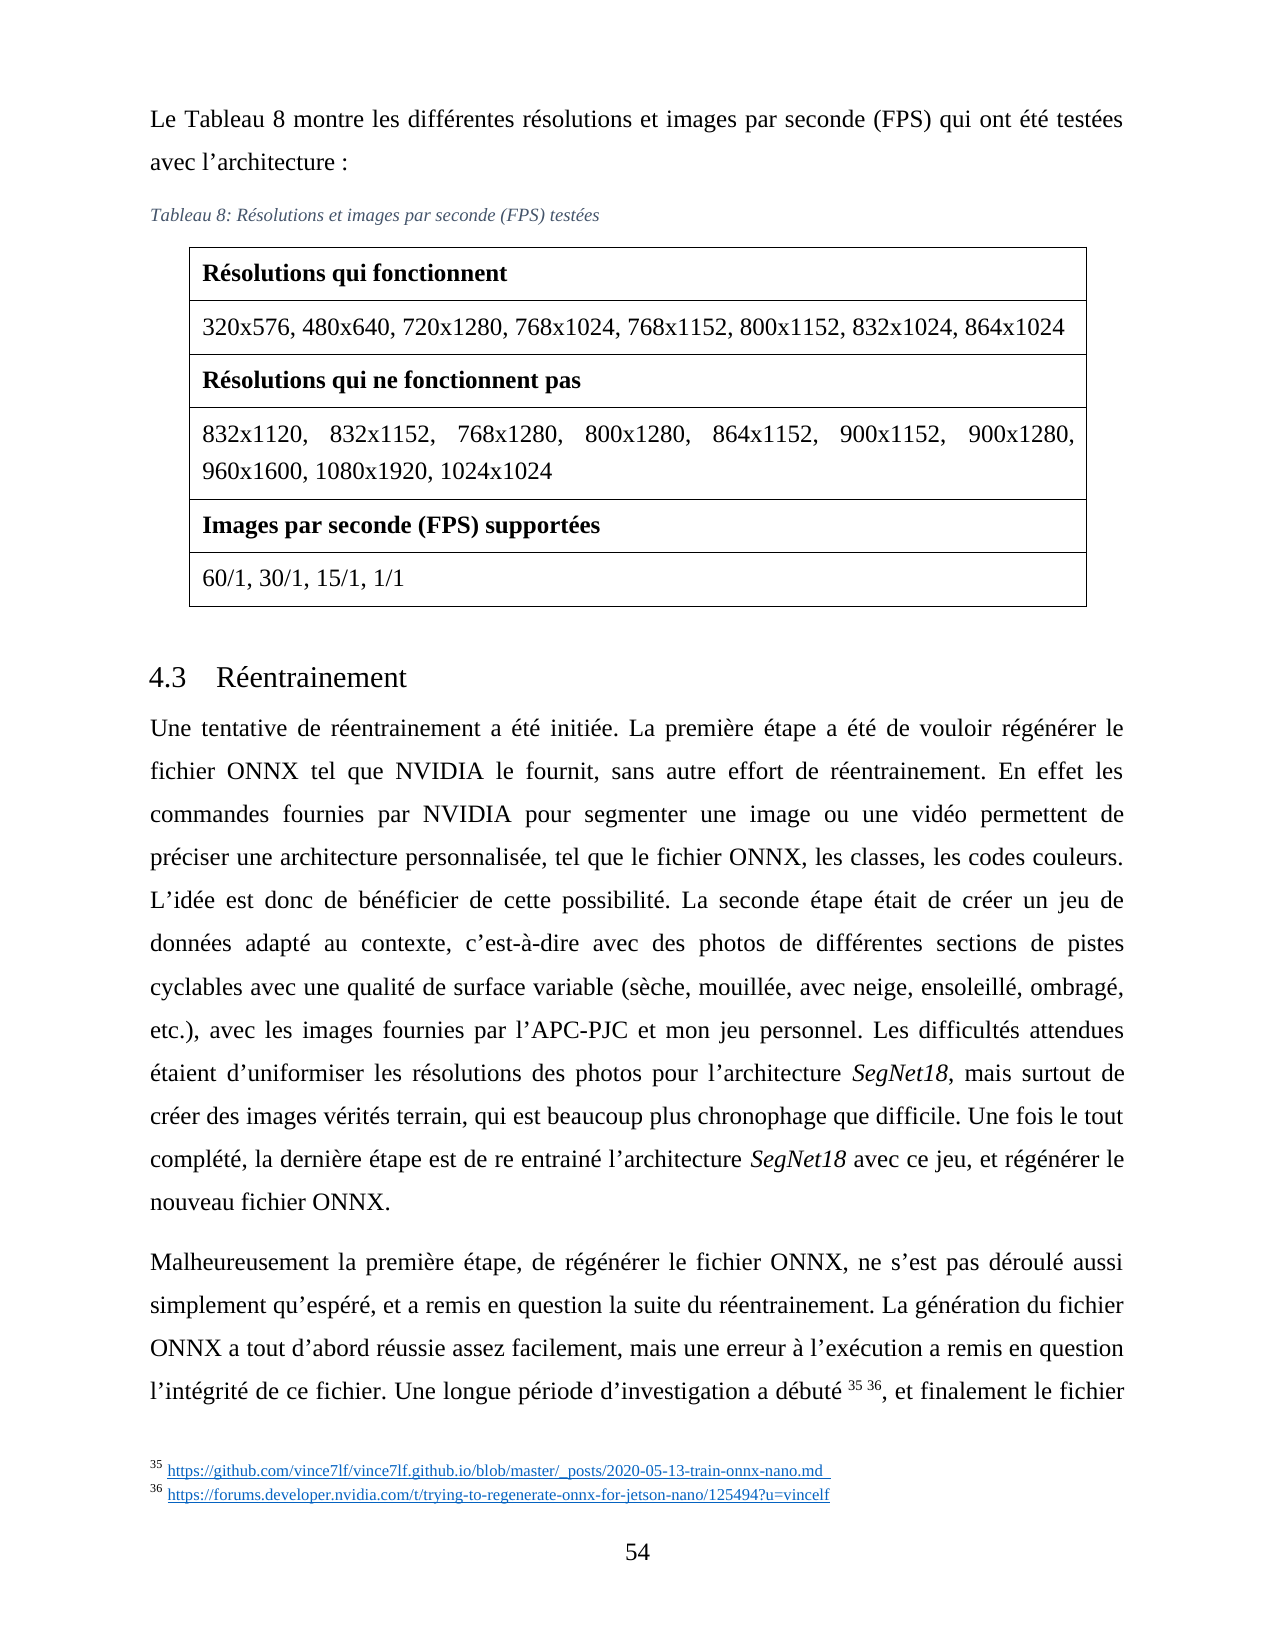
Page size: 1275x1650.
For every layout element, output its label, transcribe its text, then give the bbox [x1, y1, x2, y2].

table_cell Images par seconde (FPS) supportées [190, 500, 1086, 552]
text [150, 1247, 1125, 1405]
table_cell Résolutions qui ne fonctionnent pas [190, 355, 1086, 407]
text Tableau 8: Résolutions et images par seconde (FPS) testées [150, 204, 1125, 226]
text Le Tableau 8 montre les différentes résolutions et images par seconde (FPS) qui ont été testées avec l’architecture : [150, 104, 1125, 176]
table_cell 60/1, 30/1, 15/1, 1/1 [190, 553, 1086, 606]
subtitle Réentrainement [148, 659, 1125, 694]
text Une tentative de réentrainement a été initiée. La première étape a été de vouloir régénérer le fichier ONNX tel que NVIDIA le fournit, sans autre effort de réentrainement. En effet les commandes fournies par NVIDIA pour segmenter une image ou une vidéo permettent de préciser une architecture personnalisée, tel que le fichier ONNX, les classes, les codes couleurs. L’idée est donc de bénéficier de cette possibilité. La seconde étape était de créer un jeu de données adapté au contexte, c’est-à-dire avec des photos de différentes sections de pistes cyclables avec une qualité de surface variable (sèche, mouillée, avec neige, ensoleillé, ombragé, etc.), avec les images fournies par l’APC-PJC et mon jeu personnel. Les difficultés attendues étaient d’uniformiser les résolutions des photos pour l’architecture SegNet18, mais surtout de créer des images vérités terrain, qui est beaucoup plus chronophage que difficile. Une fois le tout complété, la dernière étape est de re entrainé l’architecture SegNet18 avec ce jeu, et régénérer le nouveau fichier ONNX. [150, 713, 1125, 1216]
table_cell 832x1120, 832x1152, 768x1280, 800x1280, 864x1152, 900x1152, 900x1280, 960x1600, 1080x1920, 1024x1024 [190, 408, 1086, 498]
table_header Résolutions qui fonctionnent [190, 248, 1086, 300]
table_cell 320x576, 480x640, 720x1280, 768x1024, 768x1152, 800x1152, 832x1024, 864x1024 [190, 301, 1086, 354]
